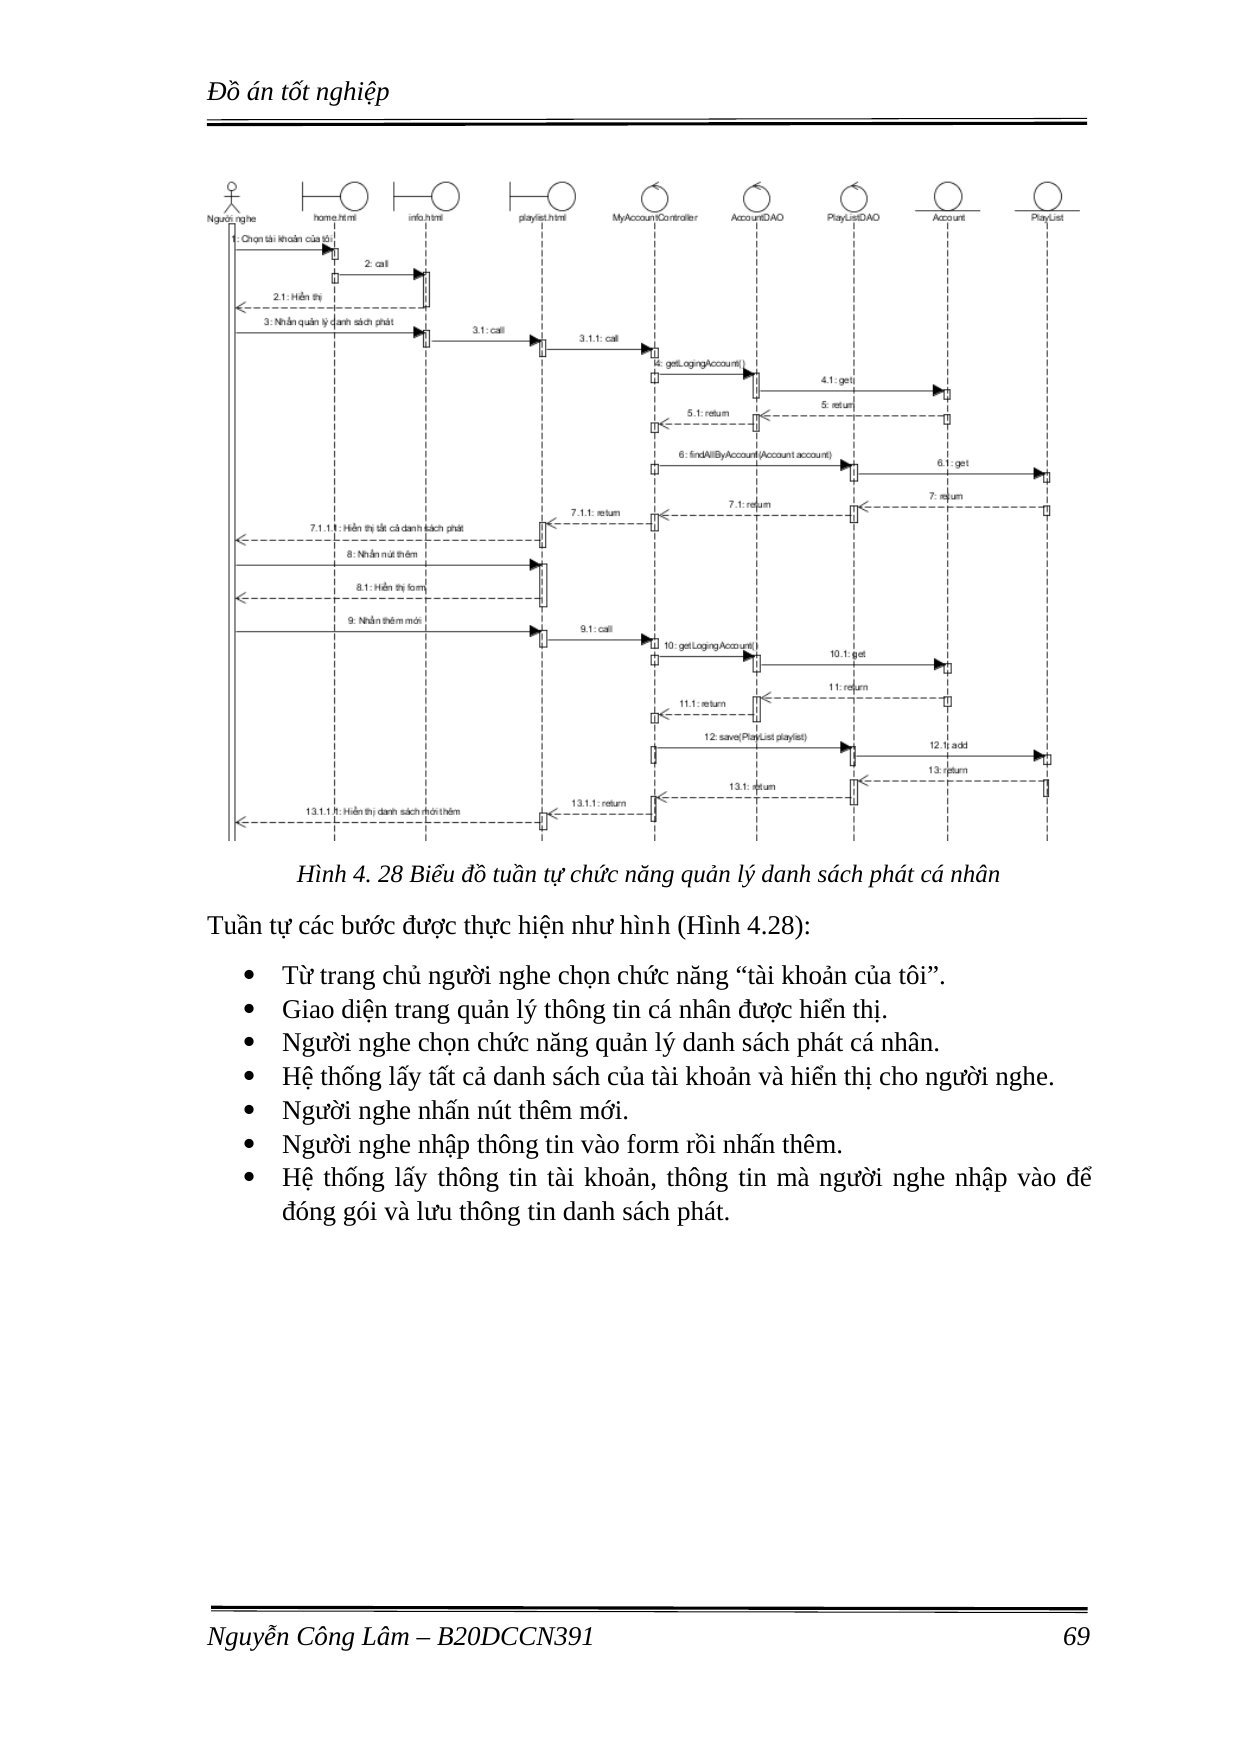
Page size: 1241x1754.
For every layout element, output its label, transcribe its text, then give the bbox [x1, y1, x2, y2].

text Hình 4. 28 Biểu đồ tuần tự chức năng quản lý danh sách phát cá nhân [207, 859, 1092, 888]
text Tuần tự các bước được thực hiện như hìn h (Hình 4.28): [207, 909, 1092, 940]
list Từ trang chủ người nghe chọn chức năng “tài khoản của tôi”. [244, 959, 1092, 990]
picture [206, 177, 1093, 841]
list Giao diện trang quản lý thông tin cá nhân được hiển thị. [244, 993, 1092, 1024]
list Hệ thống lấy tất cả danh sách của tài khoản và hiển thị cho người nghe. [244, 1060, 1092, 1091]
list Người nghe nhấn nút thêm mới. [244, 1094, 1092, 1125]
list Hệ thống lấy thông tin tài khoản, thông tin mà người nghe nhập vào để đóng gói và lưu thông tin danh sách phát. [244, 1161, 1092, 1226]
list Người nghe chọn chức năng quản lý danh sách phát cá nhân. [244, 1026, 1092, 1058]
list Người nghe nhập thông tin vào form rồi nhấn thêm. [244, 1128, 1092, 1159]
